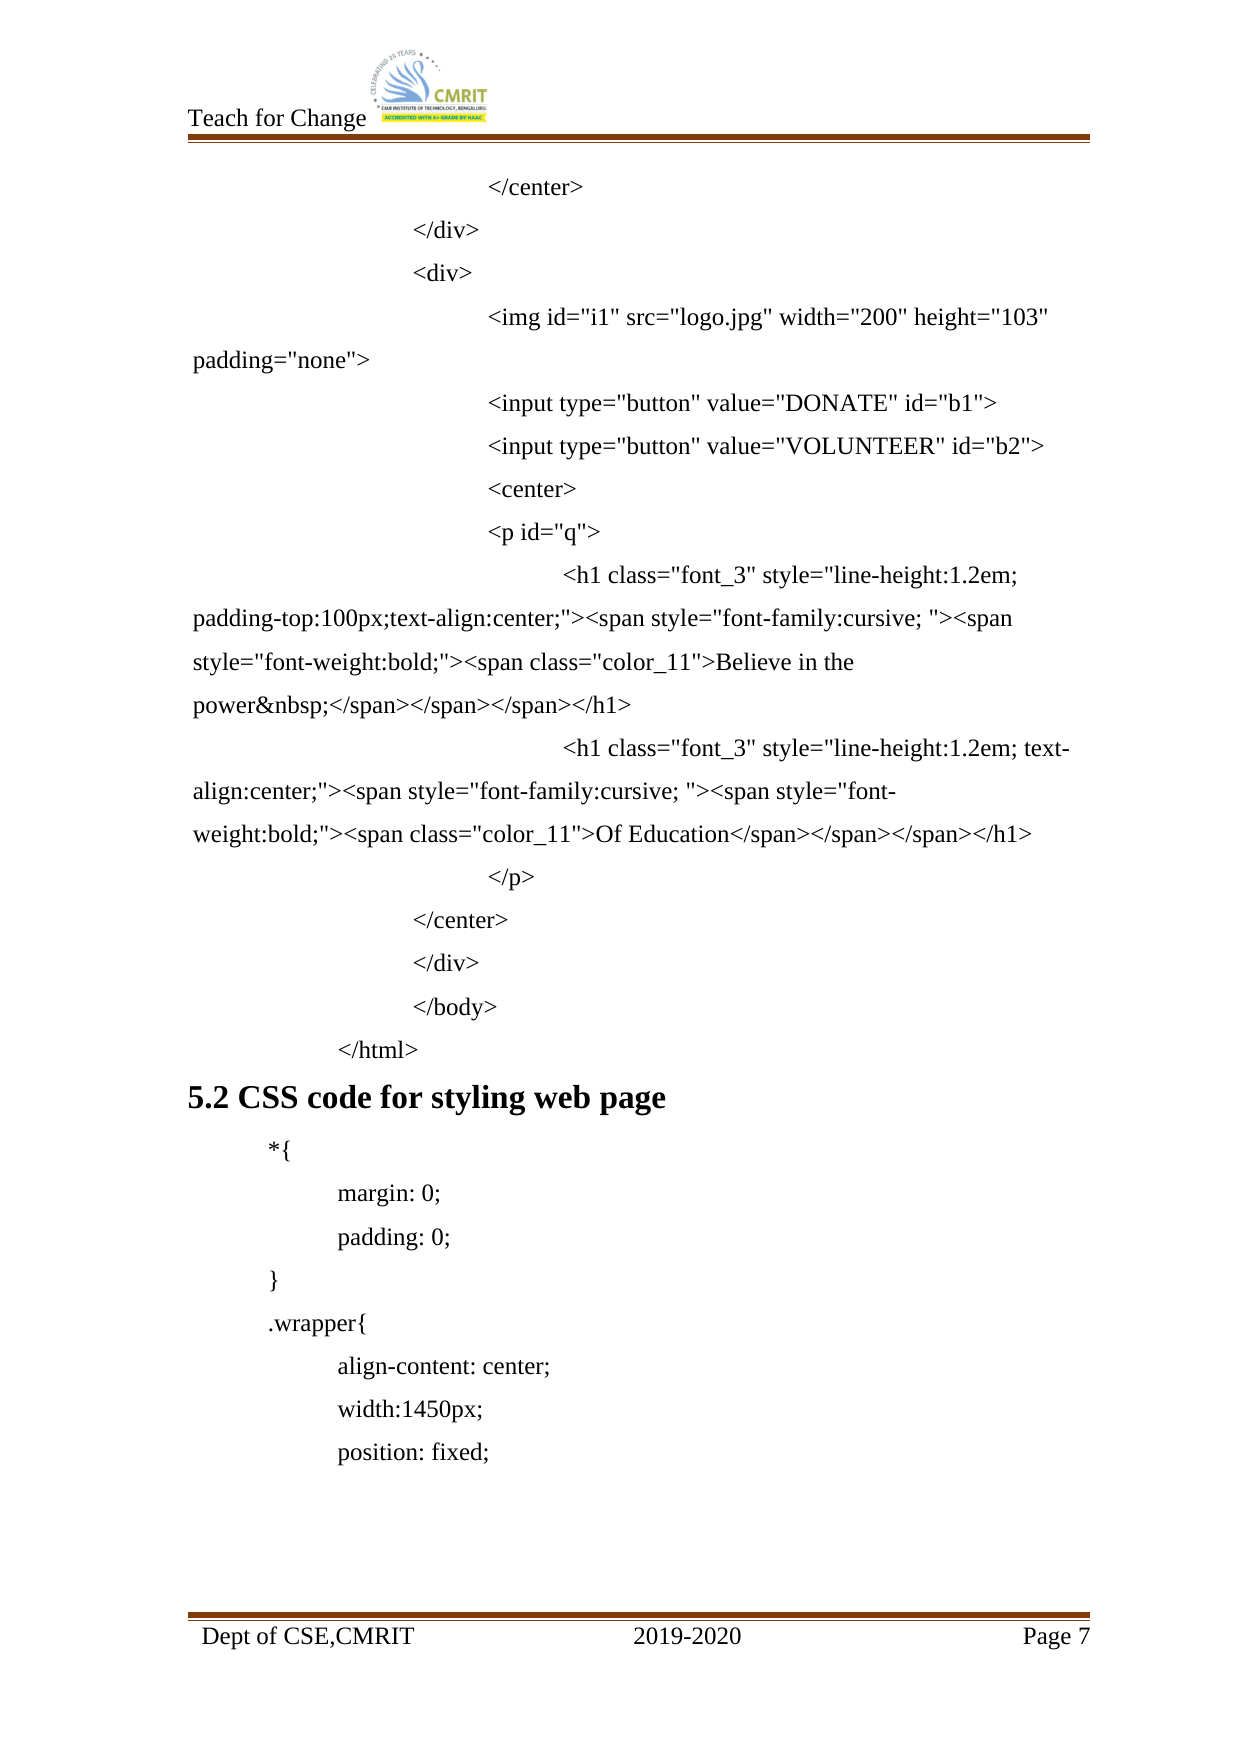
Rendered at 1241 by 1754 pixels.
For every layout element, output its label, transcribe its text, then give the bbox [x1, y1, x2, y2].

text </div> [193, 215, 1090, 244]
text <h1 class="font_3" style="line-height:1.2em; padding-top:100px;text-align:center;"><span style="font-family:cursive; "><span style="font-weight:bold;"><span class="color_11">Believe in the power&nbsp;</span></span></span></h1> [193, 560, 1090, 718]
text <input type="button" value="DONATE" id="b1"> [193, 388, 1090, 417]
text <h1 class="font_3" style="line-height:1.2em; text-align:center;"><span style="font-family:cursive; "><span style="font-weight:bold;"><span class="color_11">Of Education</span></span></span></h1> [193, 733, 1090, 848]
text <input type="button" value="VOLUNTEER" id="b2"> [193, 431, 1090, 460]
text <center> [193, 474, 1090, 503]
text <div> [193, 258, 1090, 287]
text padding: 0; [193, 1222, 1090, 1250]
text </p> [193, 862, 1090, 891]
picture [366, 45, 490, 127]
text *{ [193, 1135, 1090, 1164]
text </body> [337, 992, 1090, 1020]
text </html> [193, 1035, 1090, 1063]
text <p id="q"> [193, 517, 1090, 546]
text .wrapper{ [193, 1308, 1090, 1337]
text </center> [193, 905, 1090, 934]
text align-content: center; [193, 1351, 1090, 1380]
text width:1450px; [193, 1394, 1090, 1423]
text <img id="i1" src="logo.jpg" width="200" height="103" padding="none"> [193, 302, 1090, 373]
text </div> [193, 948, 1090, 977]
text </center> [193, 172, 1090, 201]
text position: fixed; [193, 1437, 1090, 1466]
text } [193, 1265, 1090, 1293]
text 5.2 CSS code for styling web page [187, 1078, 1090, 1116]
text margin: 0; [193, 1178, 1090, 1207]
